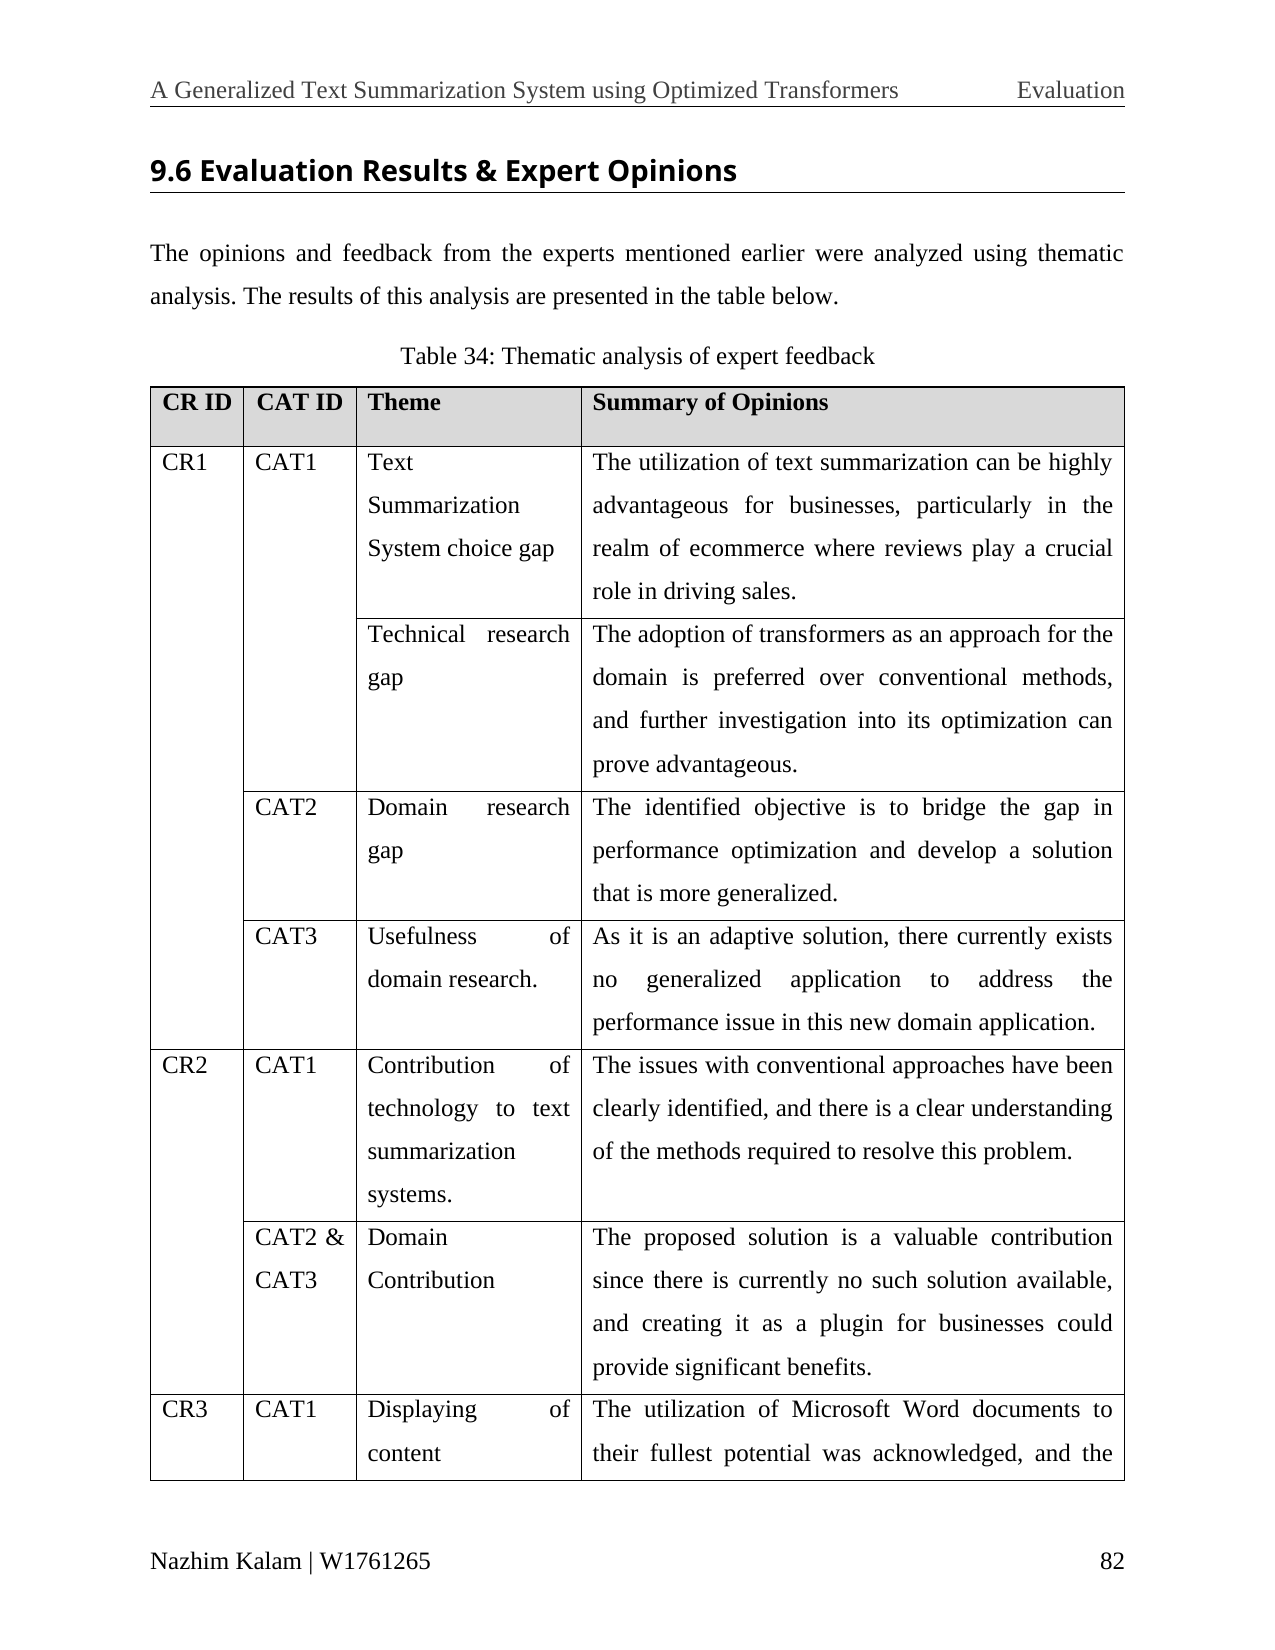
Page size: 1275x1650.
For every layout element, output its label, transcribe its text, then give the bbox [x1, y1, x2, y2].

table_cell Domain Contribution [357, 1222, 581, 1393]
table_cell As it is an adaptive solution, there currently exists no generalized application to address the performance issue in this new domain application. [582, 921, 1124, 1049]
subtitle 9.6 Evaluation Results & Expert Opinions [150, 150, 1125, 192]
table_cell CR3 [151, 1395, 243, 1479]
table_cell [582, 1395, 1124, 1479]
text The opinions and feedback from the experts mentioned earlier were analyzed using thematic analysis. The results of this analysis are presented in the table below. [150, 238, 1125, 310]
table_cell CAT1 [244, 1050, 356, 1221]
table_cell Contribution of technology to text summarization systems. [357, 1050, 581, 1221]
table_cell The adoption of transformers as an approach for the domain is preferred over conventional methods, and further investigation into its optimization can prove advantageous. [582, 619, 1124, 791]
table_cell CAT1 [244, 447, 356, 791]
table_cell Domain research gap [357, 792, 581, 920]
table_cell CR2 [151, 1050, 243, 1393]
table_cell CR1 [151, 447, 243, 1049]
table_header Theme [357, 388, 581, 446]
table_header CR ID [151, 388, 243, 446]
table_cell CAT3 [244, 921, 356, 1049]
table_cell The proposed solution is a valuable contribution since there is currently no such solution available, and creating it as a plugin for businesses could provide significant benefits. [582, 1222, 1124, 1393]
table_cell CAT2 & CAT3 [244, 1222, 356, 1393]
table_cell Usefulness of domain research. [357, 921, 581, 1049]
table_cell The utilization of text summarization can be highly advantageous for businesses, particularly in the realm of ecommerce where reviews play a crucial role in driving sales. [582, 447, 1124, 618]
table_header CAT ID [244, 388, 356, 446]
table_cell CAT2 [244, 792, 356, 920]
text Table 34: Thematic analysis of expert feedback [150, 341, 1125, 370]
table_cell CAT1 [244, 1395, 356, 1479]
table_cell Technical research gap [357, 619, 581, 791]
table_cell The issues with conventional approaches have been clearly identified, and there is a clear understanding of the methods required to resolve this problem. [582, 1050, 1124, 1221]
table_cell The identified objective is to bridge the gap in performance optimization and develop a solution that is more generalized. [582, 792, 1124, 920]
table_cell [357, 1395, 581, 1479]
table_cell Text Summarization System choice gap [357, 447, 581, 618]
table_header Summary of Opinions [582, 388, 1124, 446]
